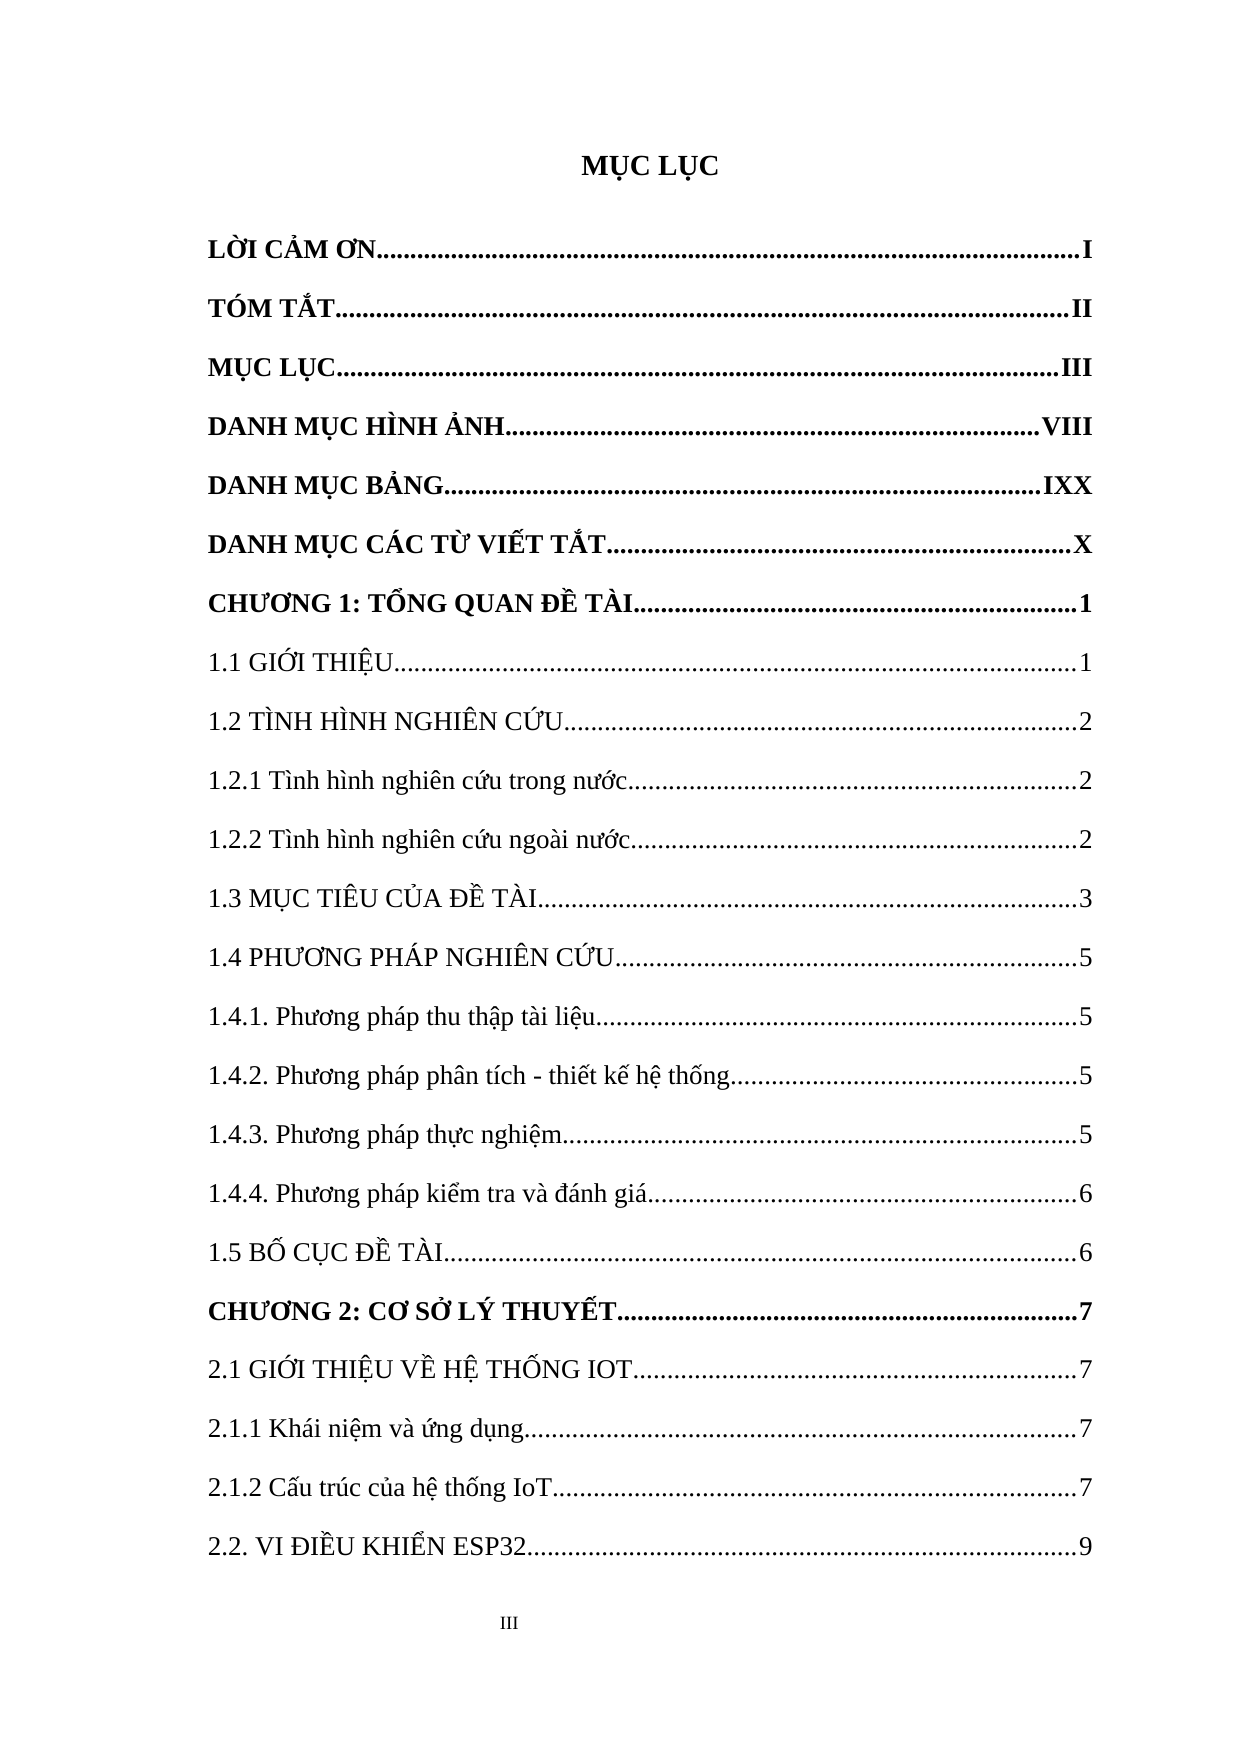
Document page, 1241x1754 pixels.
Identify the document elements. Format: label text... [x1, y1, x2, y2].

subtitle MỤC LỤC [208, 148, 1092, 181]
